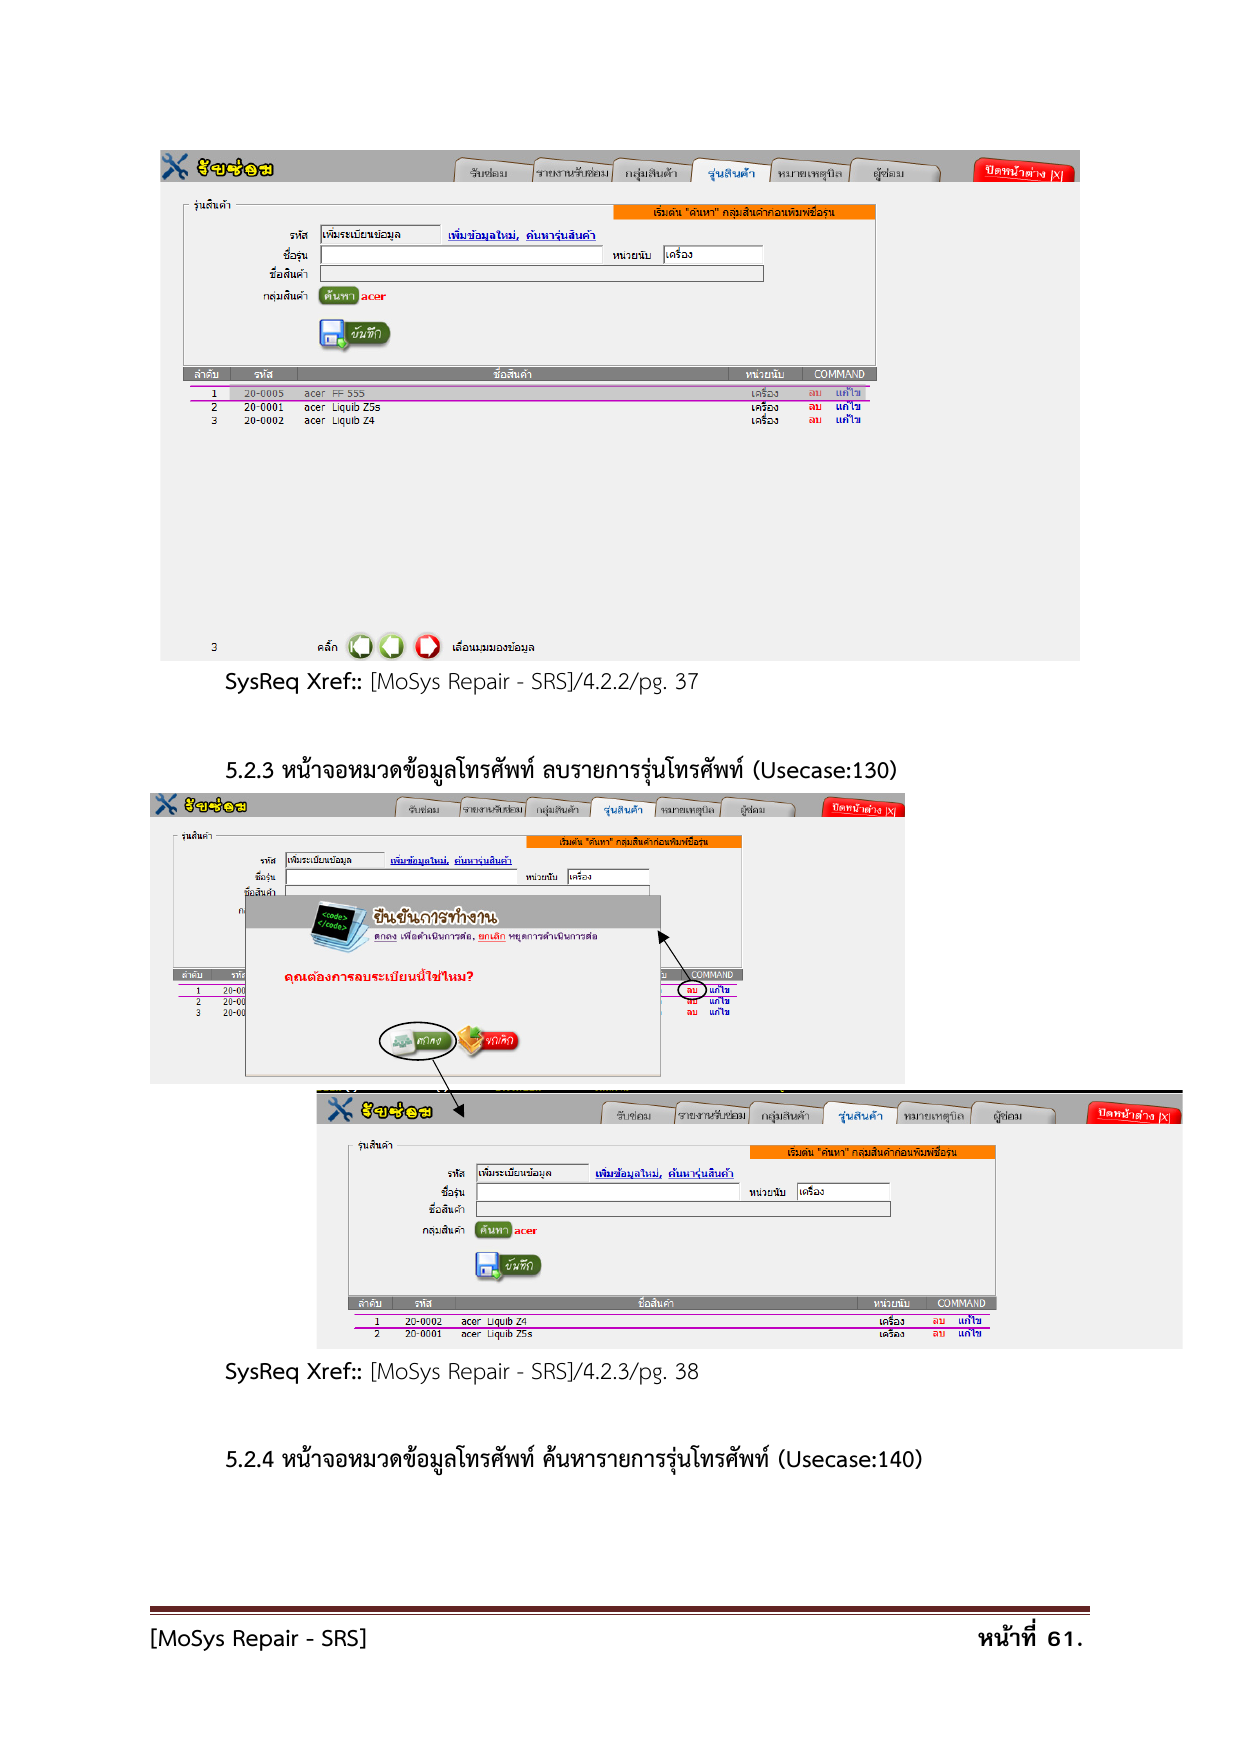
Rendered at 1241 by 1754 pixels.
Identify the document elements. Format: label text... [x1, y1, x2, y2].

picture [381, 1024, 455, 1059]
picture [150, 793, 905, 1084]
text SysReq Xref:: [MoSys Repair - SRS]/4.2.2/pg. 37 [150, 660, 1090, 705]
picture [160, 150, 1080, 661]
picture [316, 1090, 1183, 1349]
text SysReq Xref:: [MoSys Repair - SRS]/4.2.3/pg. 38 [150, 1350, 1090, 1394]
text 5.2.3 หน้าจอหมวดข้อมูลโทรศัพท์ ลบรายการรุ่นโทรศัพท์ (Usecase:130) [150, 749, 1090, 793]
text 5.2.4 หน้าจอหมวดข้อมูลโทรศัพท์ ค้นหารายการรุ่นโทรศัพท์ (Usecase:140) [150, 1439, 1090, 1483]
